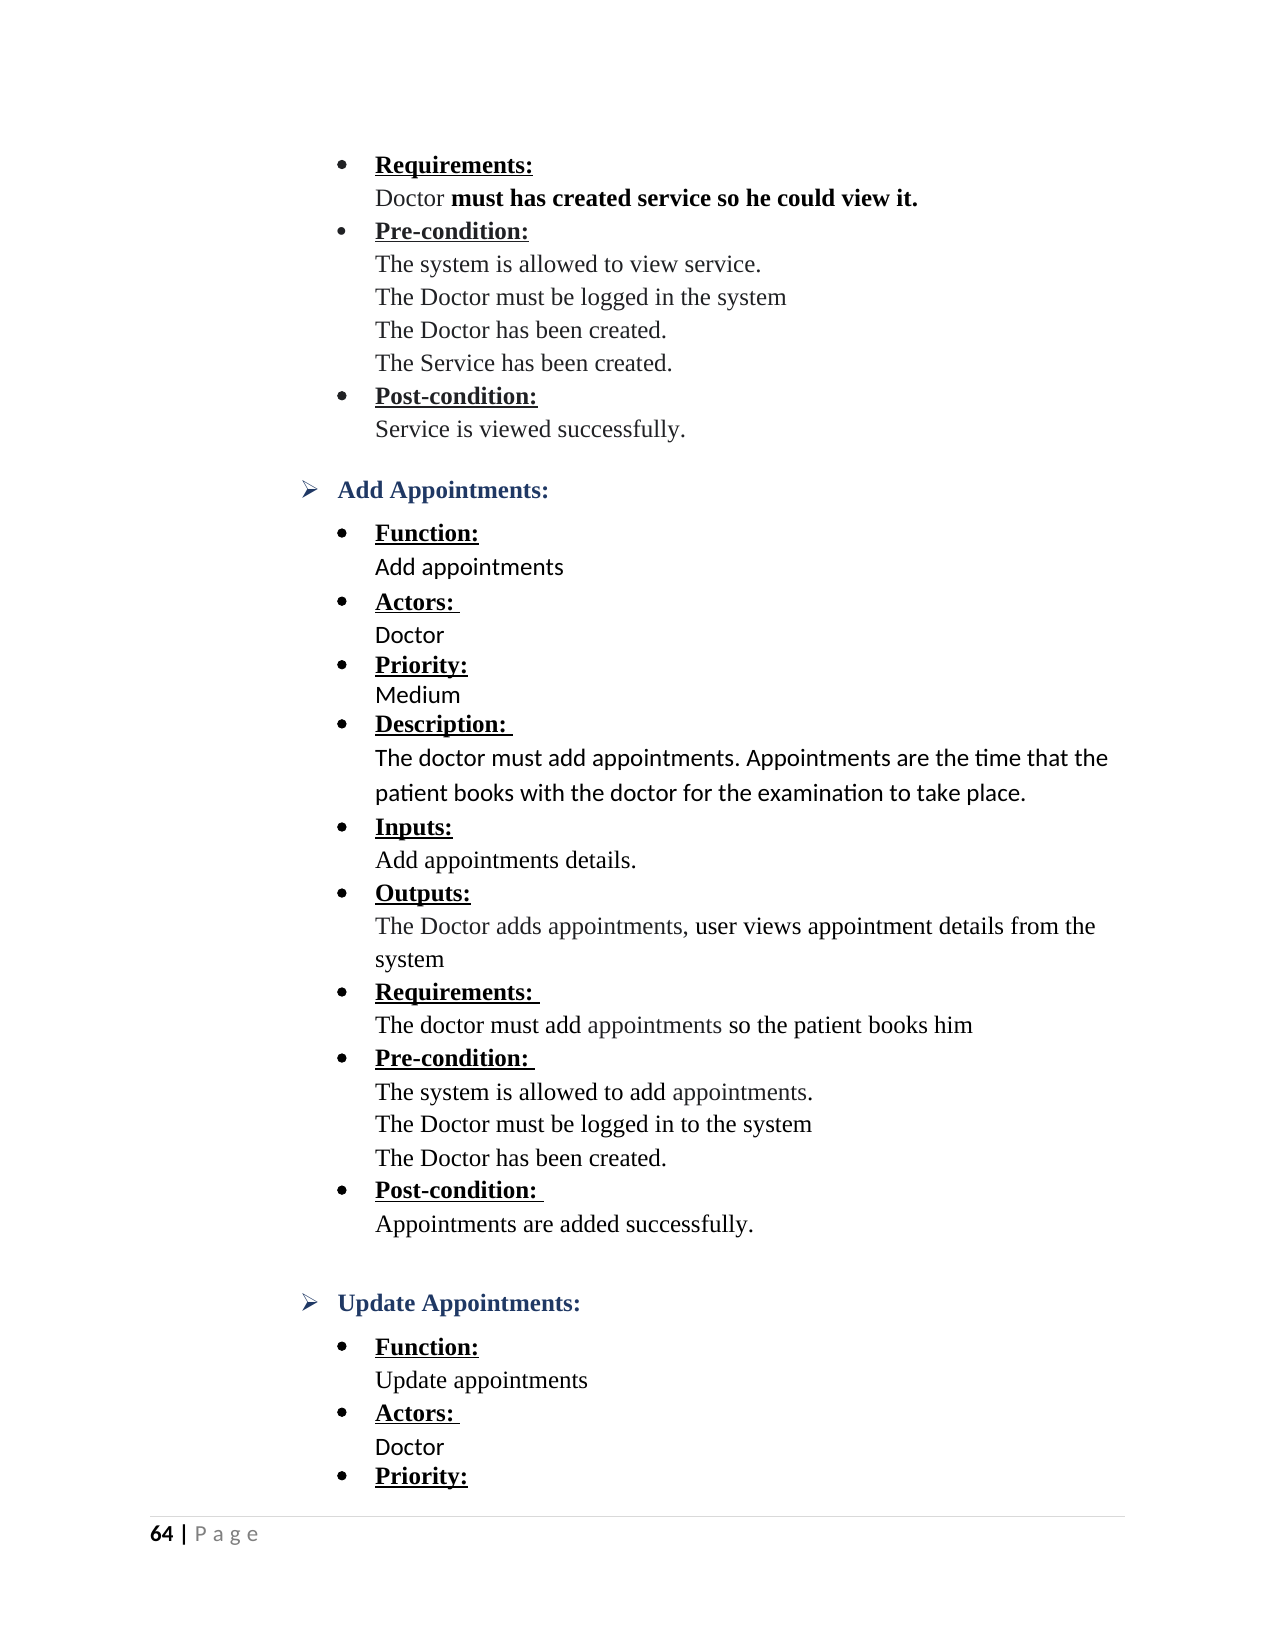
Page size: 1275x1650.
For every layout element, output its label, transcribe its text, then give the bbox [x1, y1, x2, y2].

list Post-condition: [337, 1176, 1125, 1204]
text Add appointments [300, 552, 1125, 582]
text The Doctor must be logged in the system [375, 282, 1125, 311]
text The doctor must add appointments so the patient books him [375, 1011, 1125, 1039]
text Add appointments details. [375, 845, 1125, 874]
text The Doctor has been created. [375, 1143, 1125, 1171]
list Function: [337, 518, 1125, 547]
text Doctor must has created service so he could view it. [337, 183, 1125, 212]
list Priority: [337, 650, 1125, 679]
text The system is allowed to view service. [375, 249, 1125, 278]
text Add Appointments: [300, 475, 1125, 504]
list Function: [337, 1332, 1125, 1360]
text Service is viewed successfully. [337, 414, 1125, 443]
list Pre-condition: [337, 1043, 1125, 1072]
text Medium [300, 679, 1125, 709]
text Appointments are added successfully. [375, 1209, 1125, 1237]
list Post-condition: [337, 381, 1125, 410]
list Actors: [337, 1398, 1125, 1426]
text Update Appointments: [300, 1288, 1125, 1317]
text Doctor [300, 1431, 1125, 1461]
text The system is allowed to add appointments. [375, 1077, 1125, 1105]
text The Doctor has been created. [375, 315, 1125, 344]
text The Doctor adds appointments, user views appointment details from the system [375, 911, 1125, 973]
text The Service has been created. [375, 348, 1125, 377]
text The Doctor must be logged in to the system [375, 1109, 1125, 1138]
list Requirements: [337, 150, 1125, 179]
list Requirements: [337, 977, 1125, 1006]
list Pre-condition: [337, 216, 1125, 245]
text The doctor must add appointments. Appointments are the time that the patient books with the doctor for the examination to take place. [375, 742, 1125, 808]
list Inputs: [337, 812, 1125, 841]
list Outputs: [337, 878, 1125, 907]
list Actors: [337, 587, 1125, 615]
list Priority: [337, 1461, 1125, 1490]
text Doctor [300, 619, 1125, 650]
text Update appointments [300, 1365, 1125, 1393]
list Description: [337, 709, 1125, 738]
